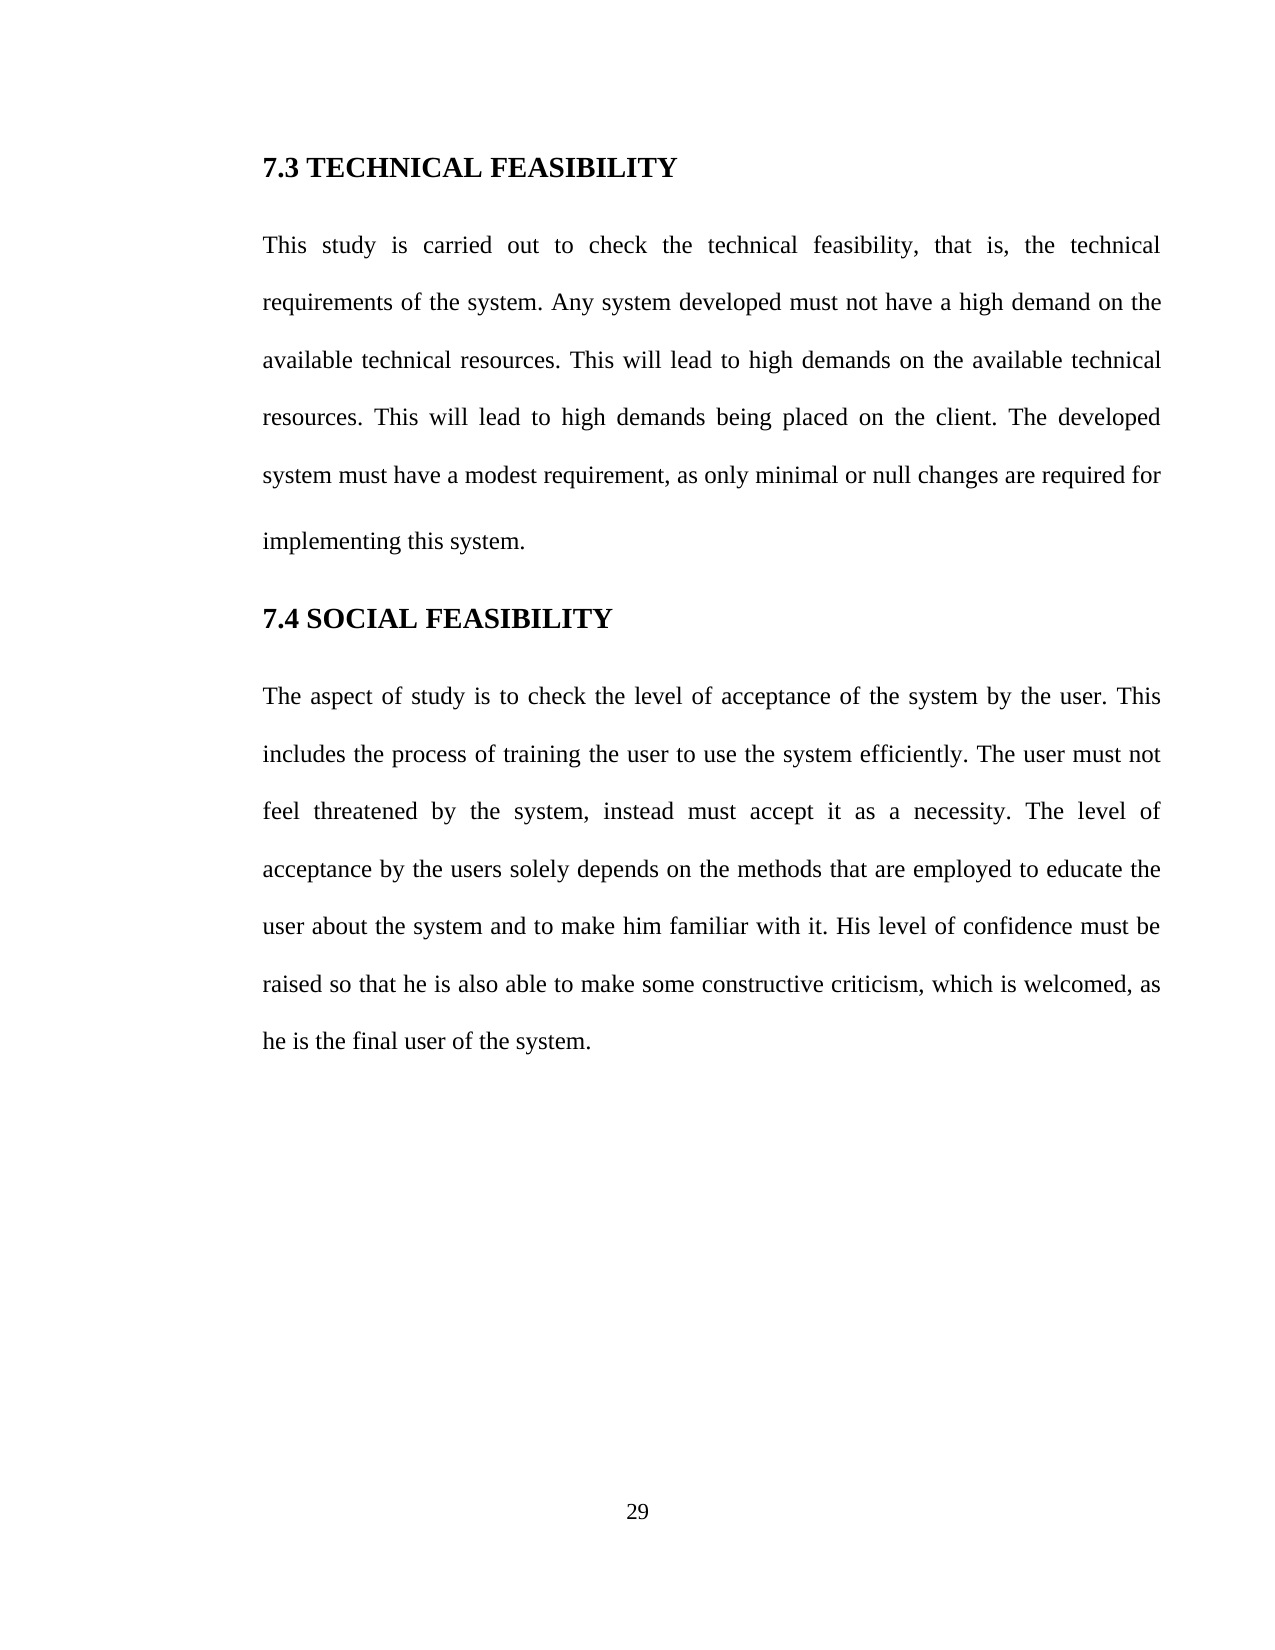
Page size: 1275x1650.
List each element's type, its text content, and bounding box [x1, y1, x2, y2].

text This study is carried out to check the technical feasibility, that is, the technical requirements of the system. Any system developed must not have a high demand on the available technical resources. This will lead to high demands on the available technical resources. This will lead to high demands being placed on the client. The developed system must have a modest requirement, as only minimal or null changes are required for implementing this system. [262, 230, 1162, 556]
text 7.4 SOCIAL FEASIBILITY [262, 602, 1162, 635]
subtitle 7.3 TECHNICAL FEASIBILITY [187, 150, 1087, 183]
text The aspect of study is to check the level of acceptance of the system by the user. This includes the process of training the user to use the system efficiently. The user must not feel threatened by the system, instead must accept it as a necessity. The level of acceptance by the users solely depends on the methods that are employed to educate the user about the system and to make him familiar with it. His level of confidence must be raised so that he is also able to make some constructive criticism, which is welcomed, as he is the final user of the system. [262, 681, 1162, 1055]
